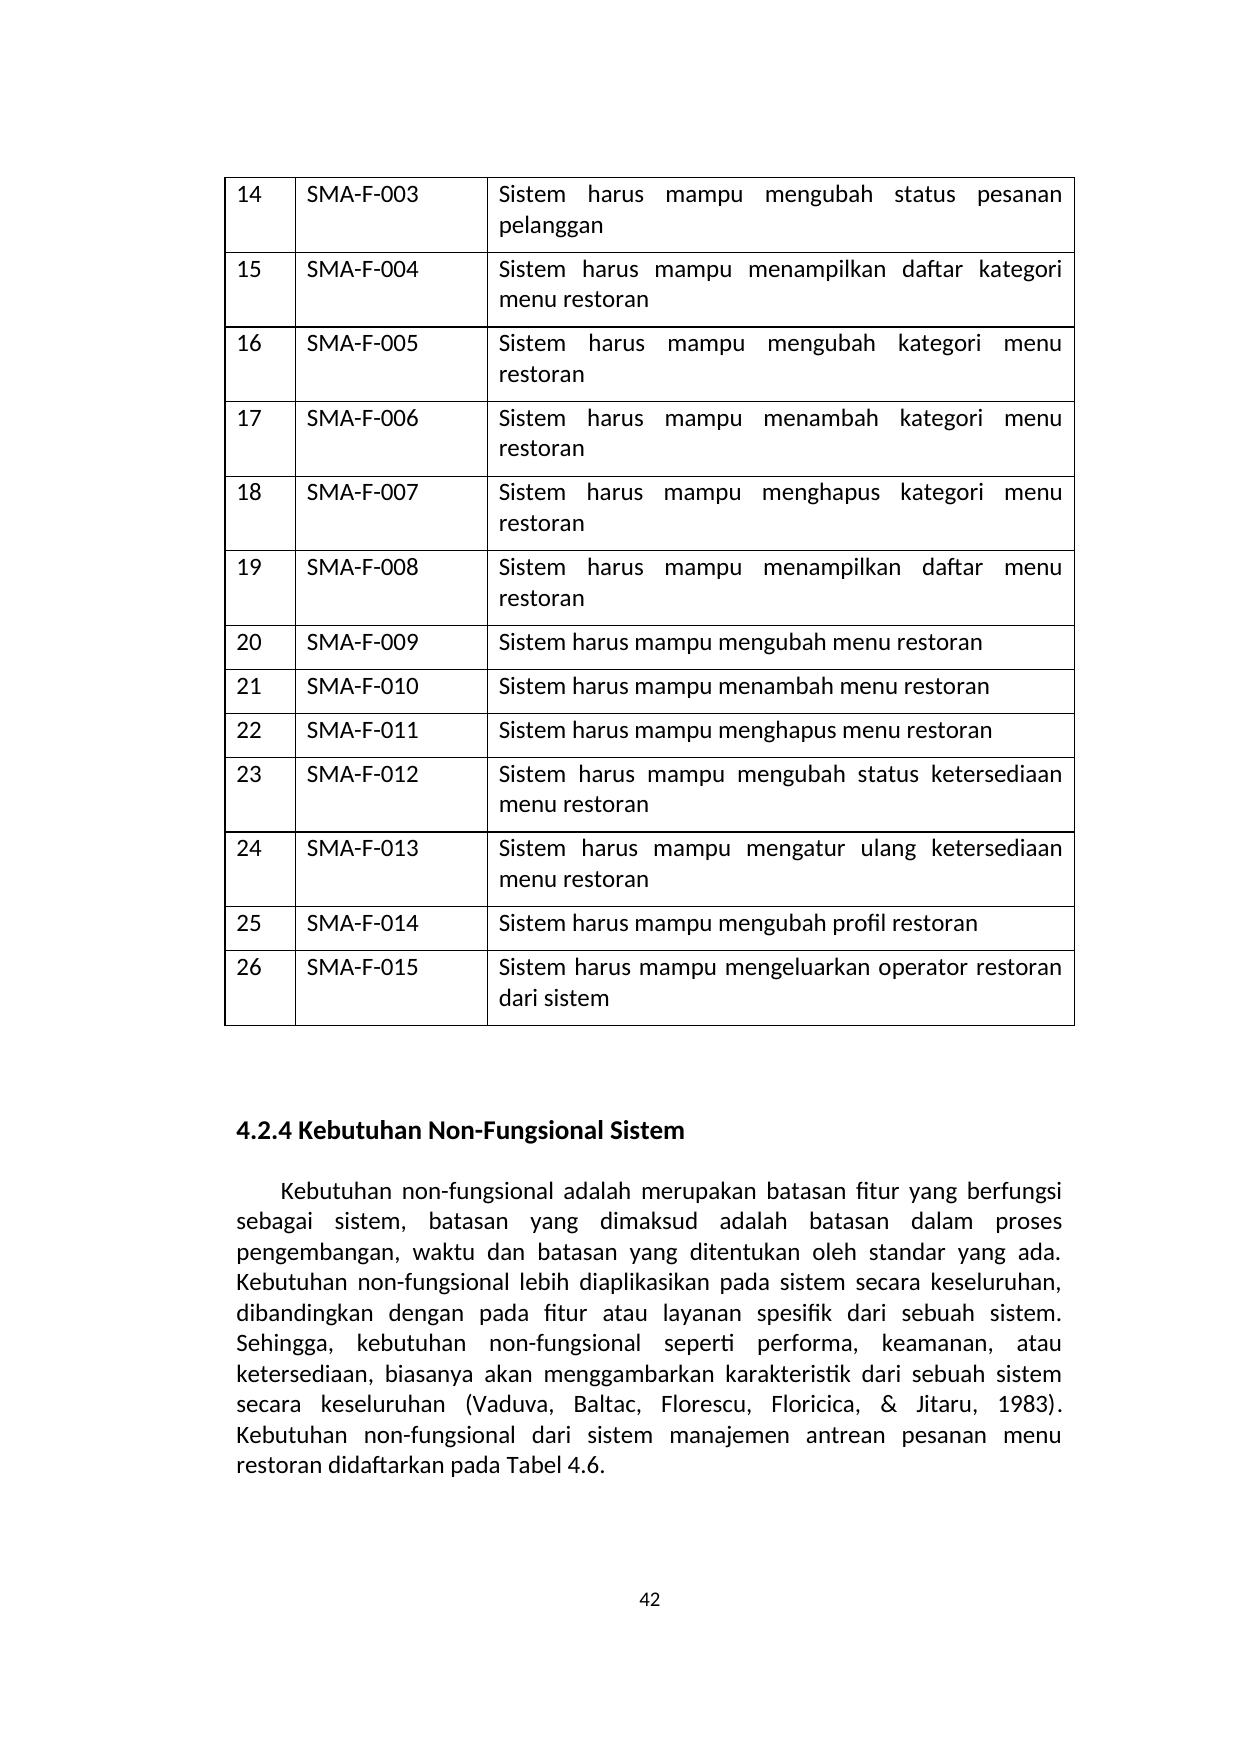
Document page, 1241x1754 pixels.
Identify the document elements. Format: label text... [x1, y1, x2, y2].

table_cell SMA-F-015 [296, 951, 487, 1025]
table_cell SMA-F-013 [296, 833, 487, 906]
table_cell 26 [226, 951, 295, 1025]
table_cell SMA-F-009 [296, 626, 487, 669]
table_cell Sistem harus mampu mengubah status pesanan pelanggan [488, 178, 1074, 252]
table_cell Sistem harus mampu menambah menu restoran [488, 670, 1074, 713]
table_cell 25 [226, 907, 295, 950]
table_cell Sistem harus mampu menampilkan daftar menu restoran [488, 551, 1074, 625]
table_cell SMA-F-005 [296, 328, 487, 401]
table_cell 18 [226, 477, 295, 550]
table_cell Sistem harus mampu mengatur ulang ketersediaan menu restoran [488, 833, 1074, 906]
table_cell 19 [226, 551, 295, 625]
table_cell 20 [226, 626, 295, 669]
table_cell Sistem harus mampu mengubah menu restoran [488, 626, 1074, 669]
table_cell 24 [226, 833, 295, 906]
table_cell Sistem harus mampu mengeluarkan operator restoran dari sistem [488, 951, 1074, 1025]
table_cell SMA-F-006 [296, 402, 487, 476]
table_cell 14 [226, 178, 295, 252]
table_cell 22 [226, 714, 295, 757]
table_cell Sistem harus mampu mengubah kategori menu restoran [488, 328, 1074, 401]
table_cell 16 [226, 328, 295, 401]
table_cell SMA-F-014 [296, 907, 487, 950]
subtitle Kebutuhan Non-Fungsional Sistem [236, 1113, 1063, 1146]
table_cell SMA-F-004 [296, 253, 487, 326]
table_cell SMA-F-010 [296, 670, 487, 713]
table_cell Sistem harus mampu menghapus kategori menu restoran [488, 477, 1074, 550]
table_cell Sistem harus mampu menghapus menu restoran [488, 714, 1074, 757]
table_cell SMA-F-012 [296, 758, 487, 831]
table_cell Sistem harus mampu menambah kategori menu restoran [488, 402, 1074, 476]
table_cell SMA-F-007 [296, 477, 487, 550]
table_cell Sistem harus mampu menampilkan daftar kategori menu restoran [488, 253, 1074, 326]
table_cell Sistem harus mampu mengubah status ketersediaan menu restoran [488, 758, 1074, 831]
table_cell 15 [226, 253, 295, 326]
table_cell SMA-F-008 [296, 551, 487, 625]
table_cell SMA-F-003 [296, 178, 487, 252]
table_cell Sistem harus mampu mengubah profil restoran [488, 907, 1074, 950]
table_cell 23 [226, 758, 295, 831]
table_cell SMA-F-011 [296, 714, 487, 757]
table_cell 21 [226, 670, 295, 713]
table_cell 17 [226, 402, 295, 476]
